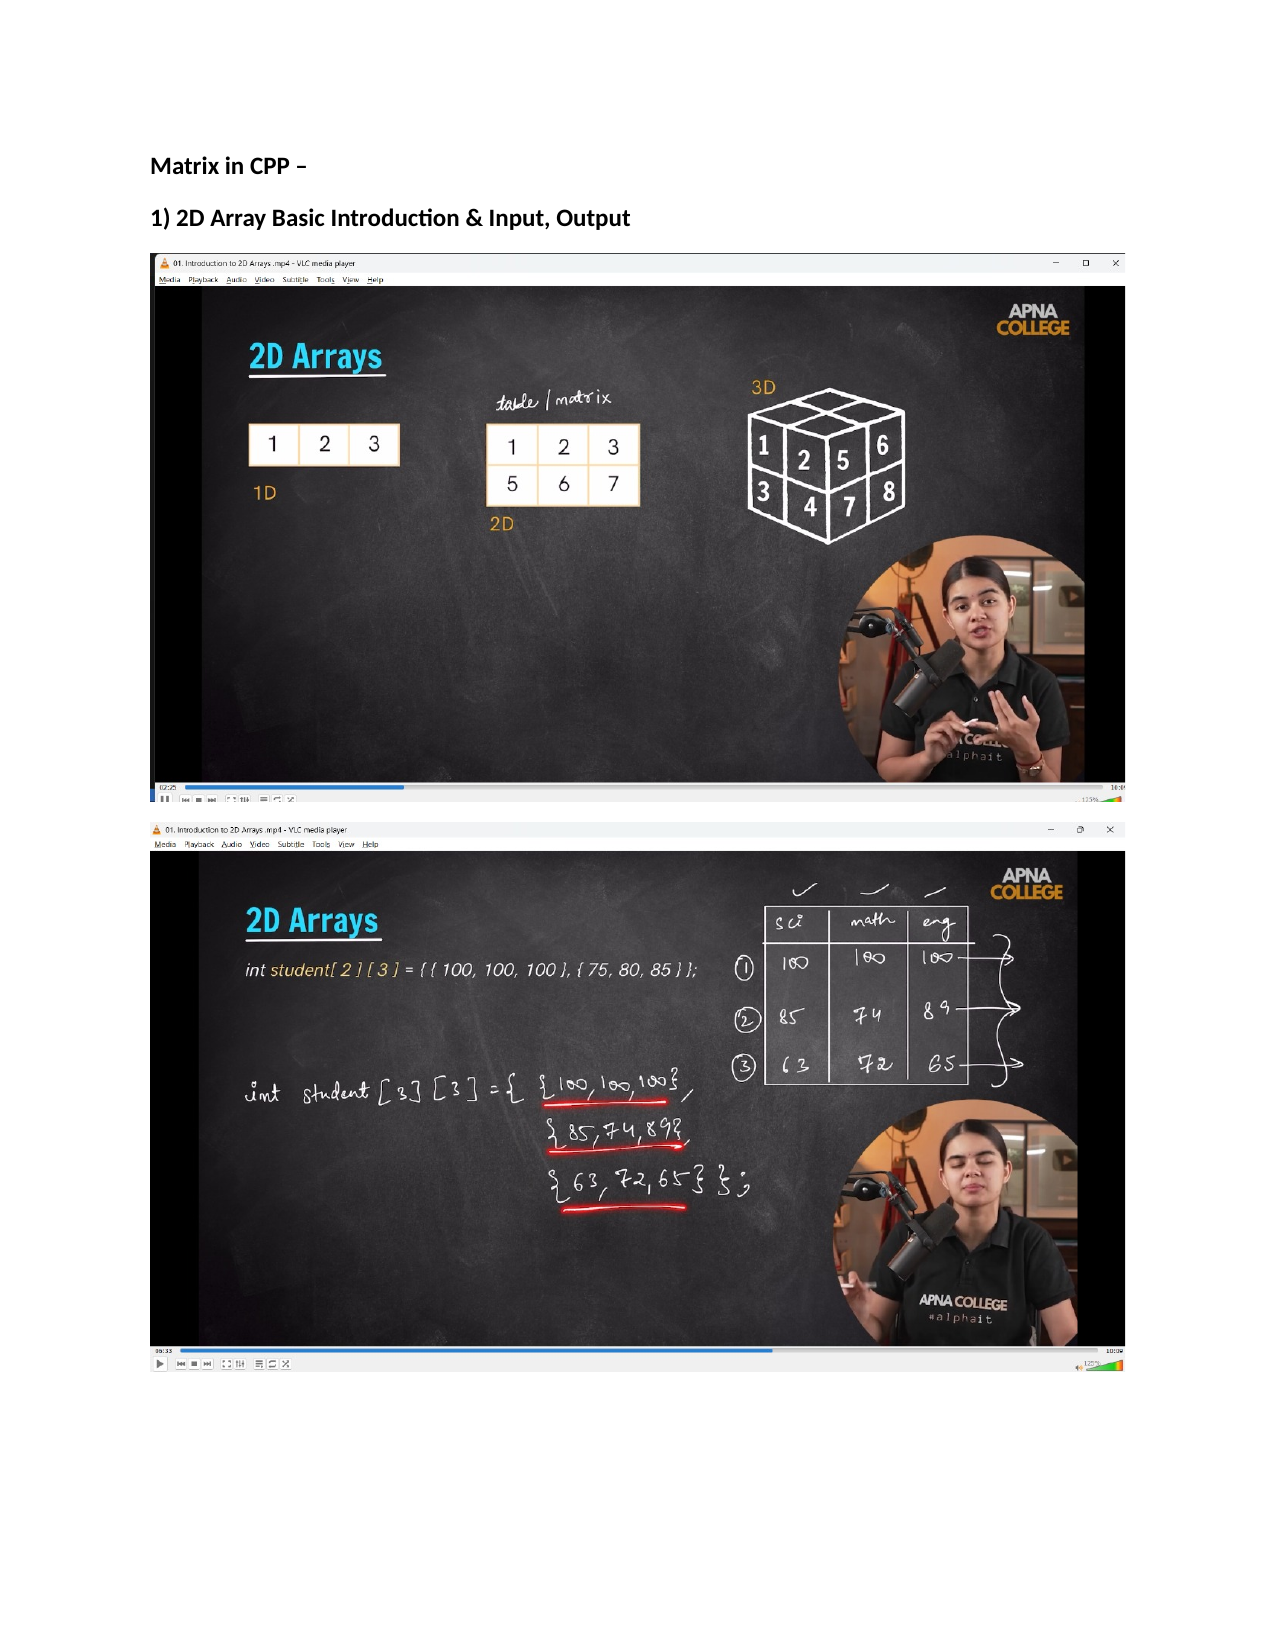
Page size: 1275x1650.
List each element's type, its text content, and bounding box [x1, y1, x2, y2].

text Matrix in CPP – [150, 150, 1125, 181]
picture [150, 822, 1125, 1372]
picture [150, 253, 1125, 802]
text 1) 2D Array Basic Introduction & Input, Output [150, 202, 1125, 232]
